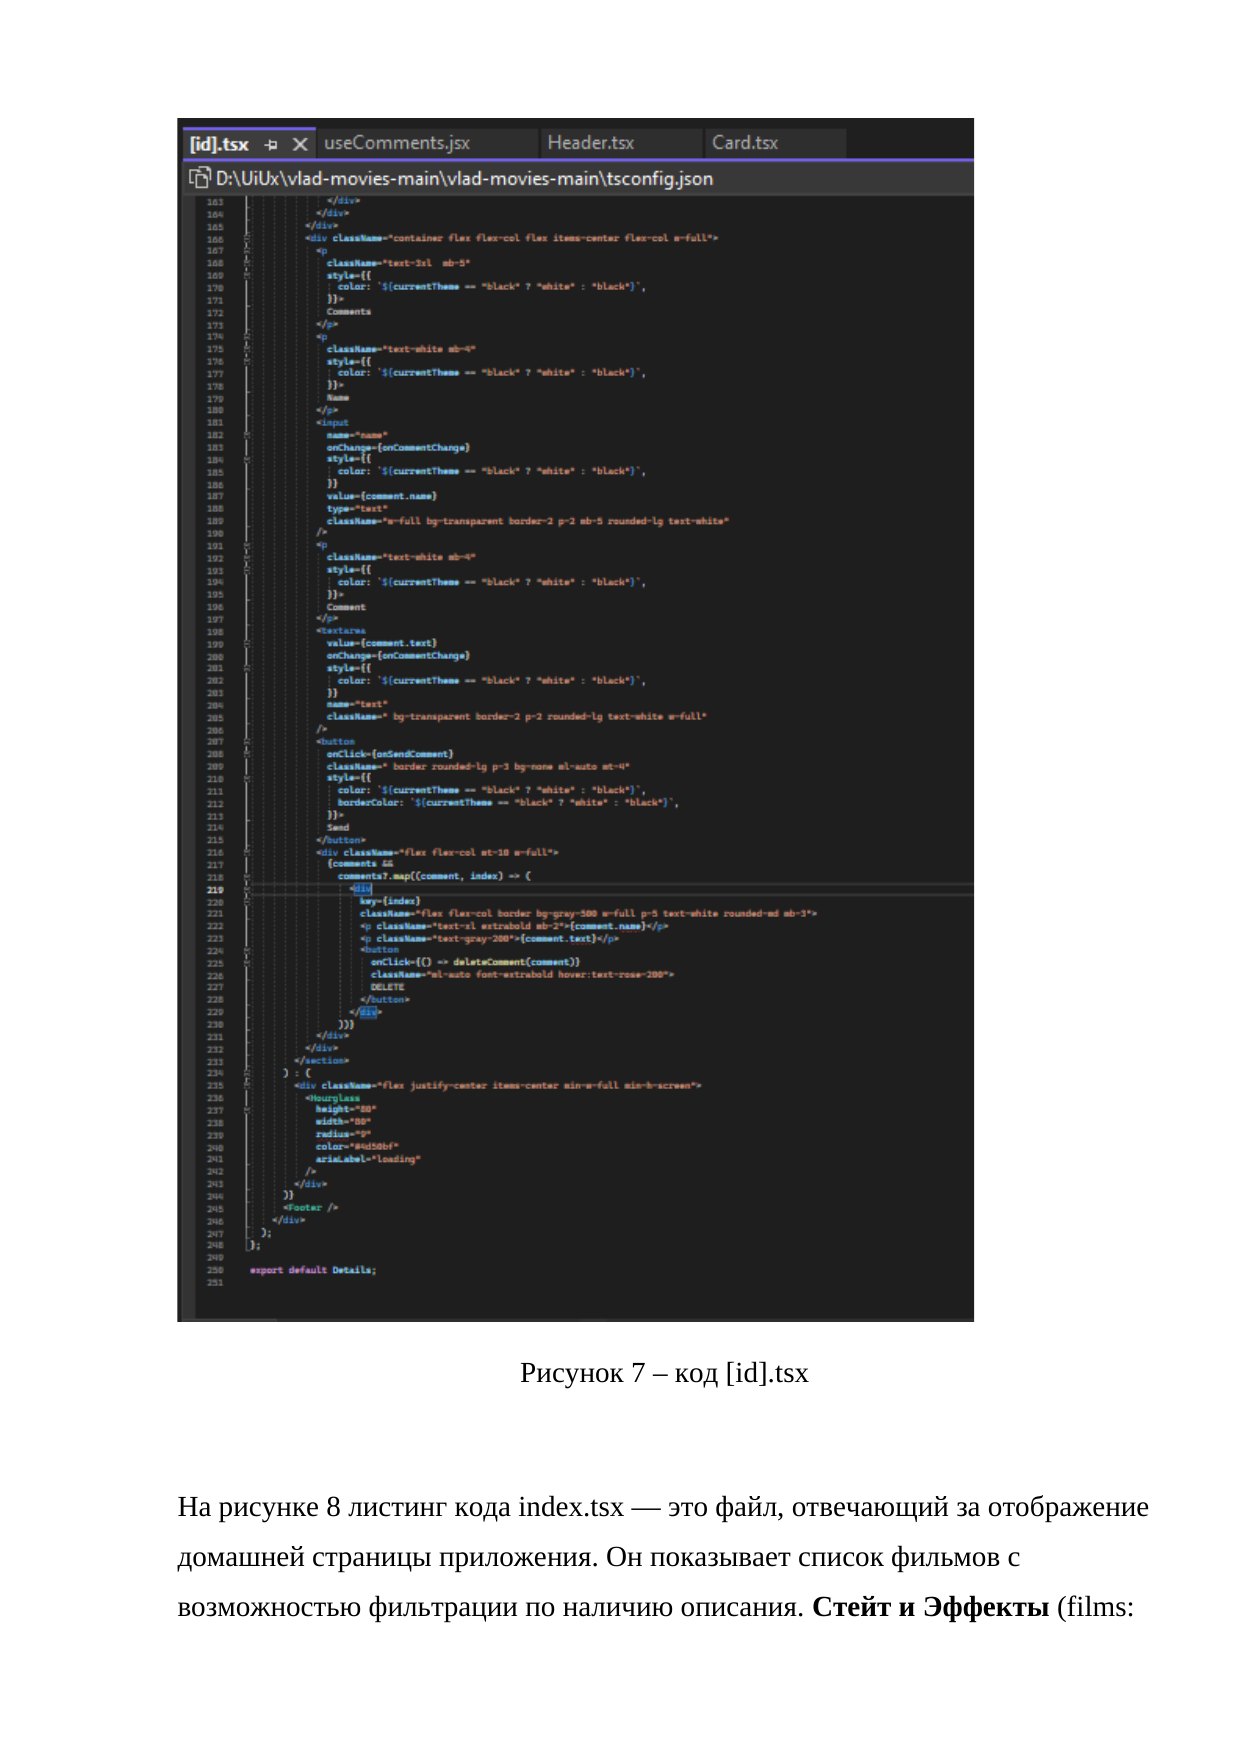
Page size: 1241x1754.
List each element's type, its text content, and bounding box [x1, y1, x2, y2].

picture [177, 118, 975, 1322]
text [177, 1489, 1152, 1623]
text Рисунок 7 – код [id].tsx [177, 1355, 1152, 1388]
